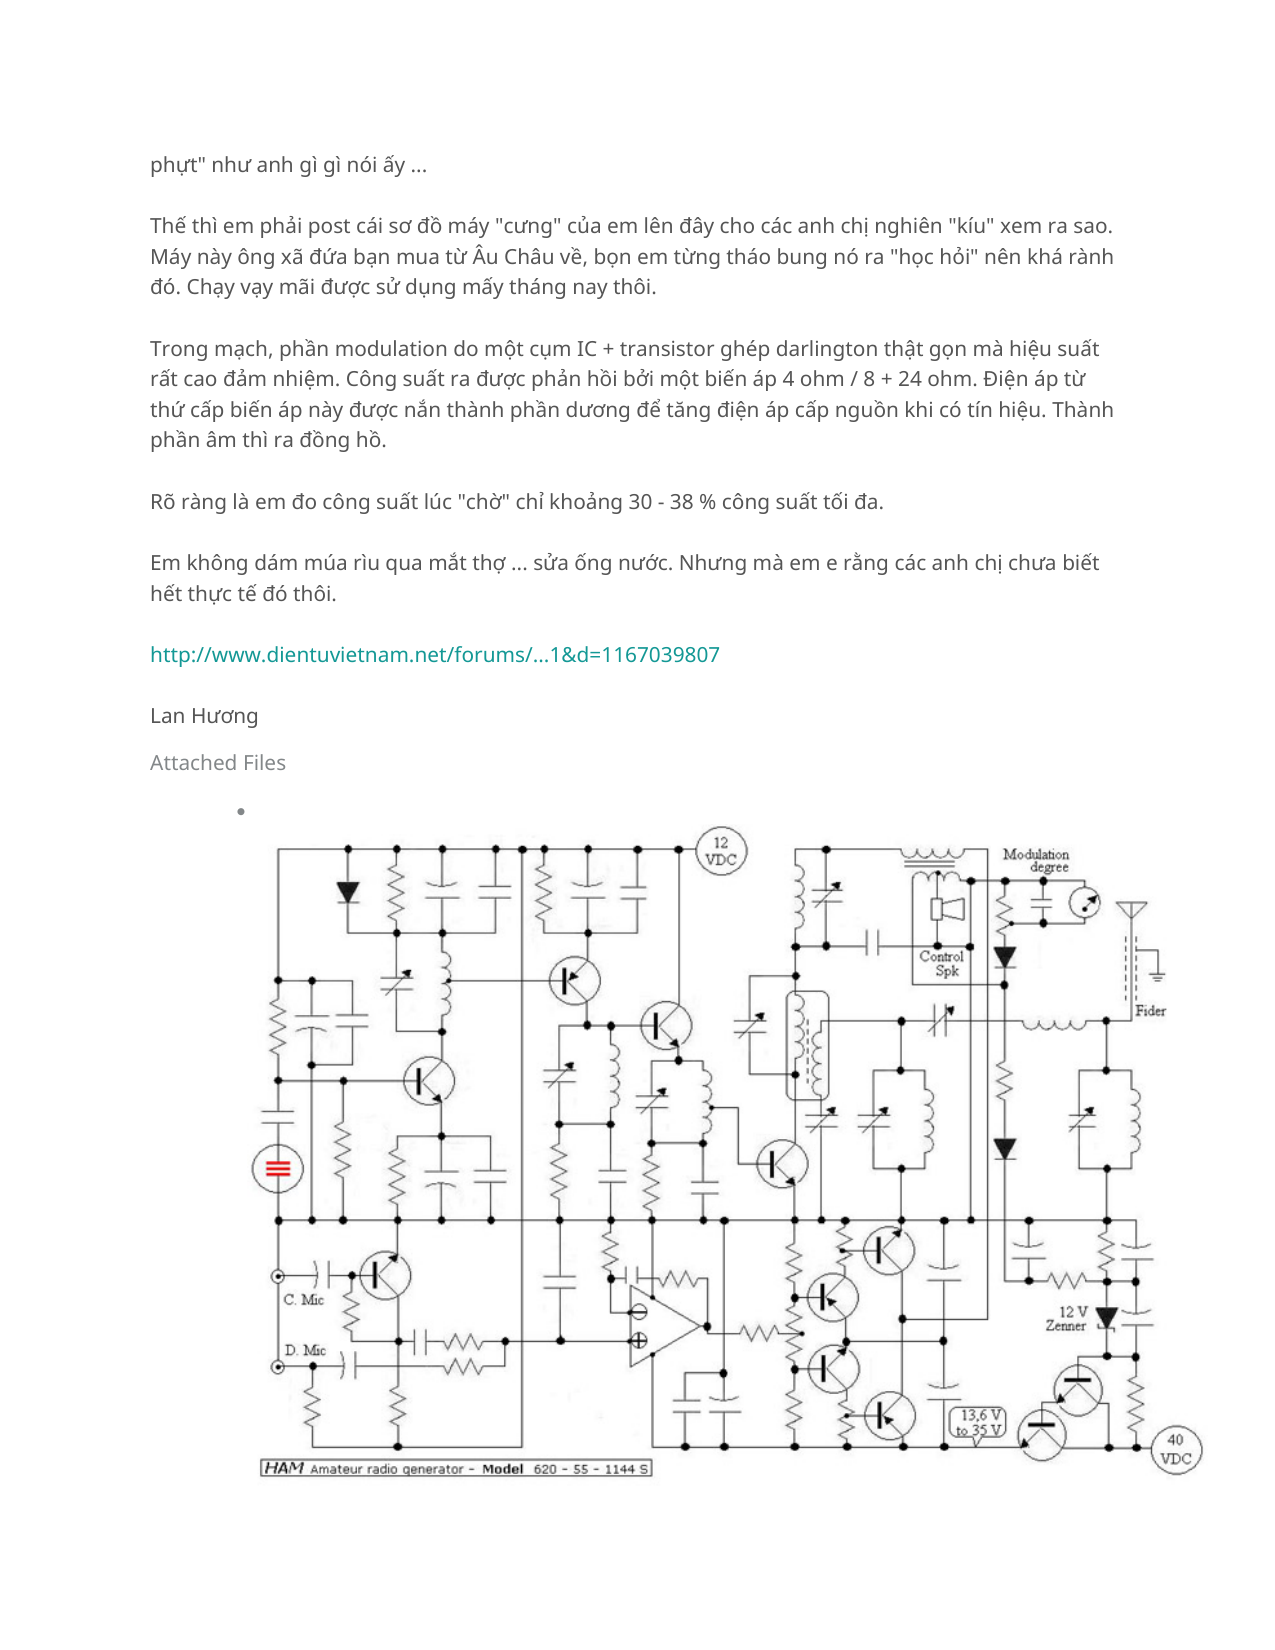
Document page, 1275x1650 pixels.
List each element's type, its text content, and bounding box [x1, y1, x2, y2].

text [150, 150, 1125, 730]
picture [237, 824, 1213, 1487]
text Attached Files [150, 748, 1125, 777]
